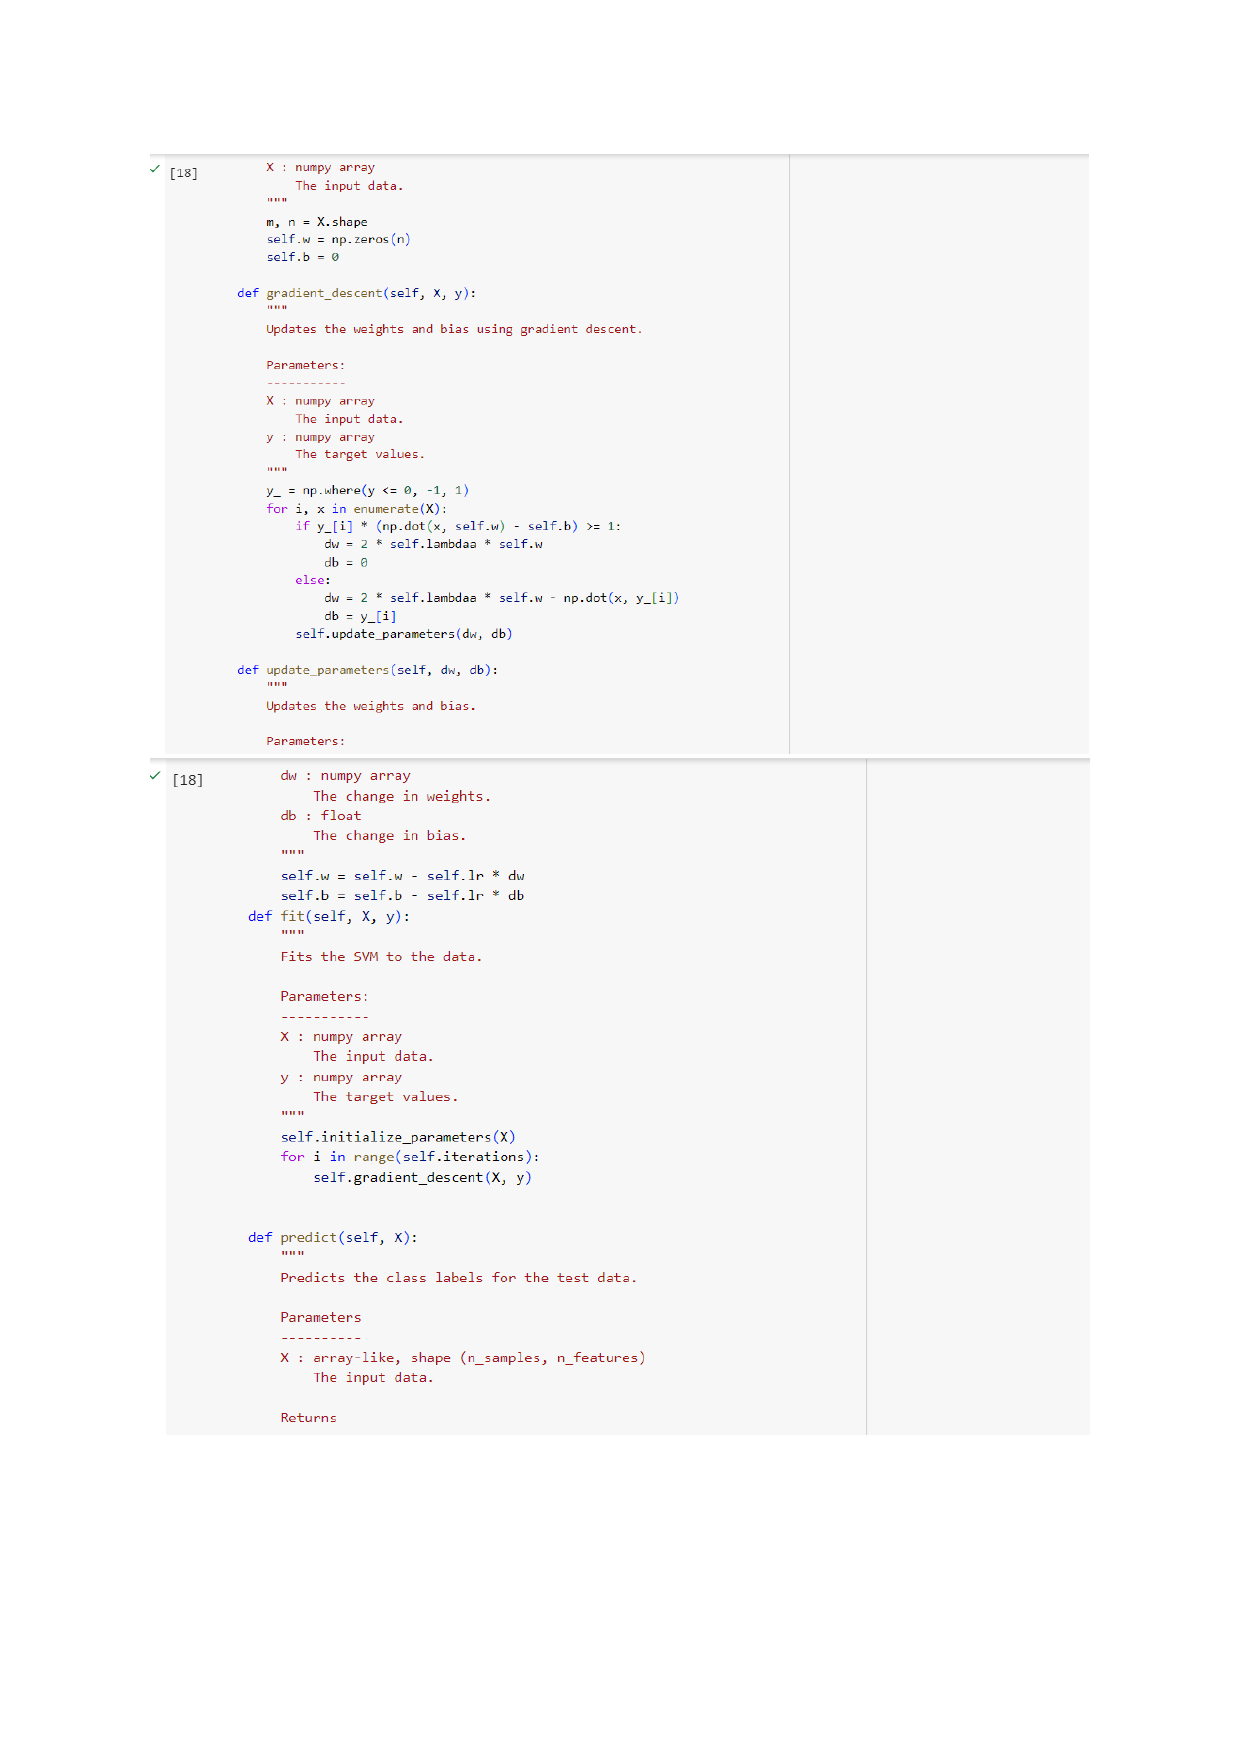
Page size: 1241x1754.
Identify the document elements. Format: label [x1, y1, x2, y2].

picture [150, 757, 1091, 1435]
picture [150, 150, 1089, 754]
